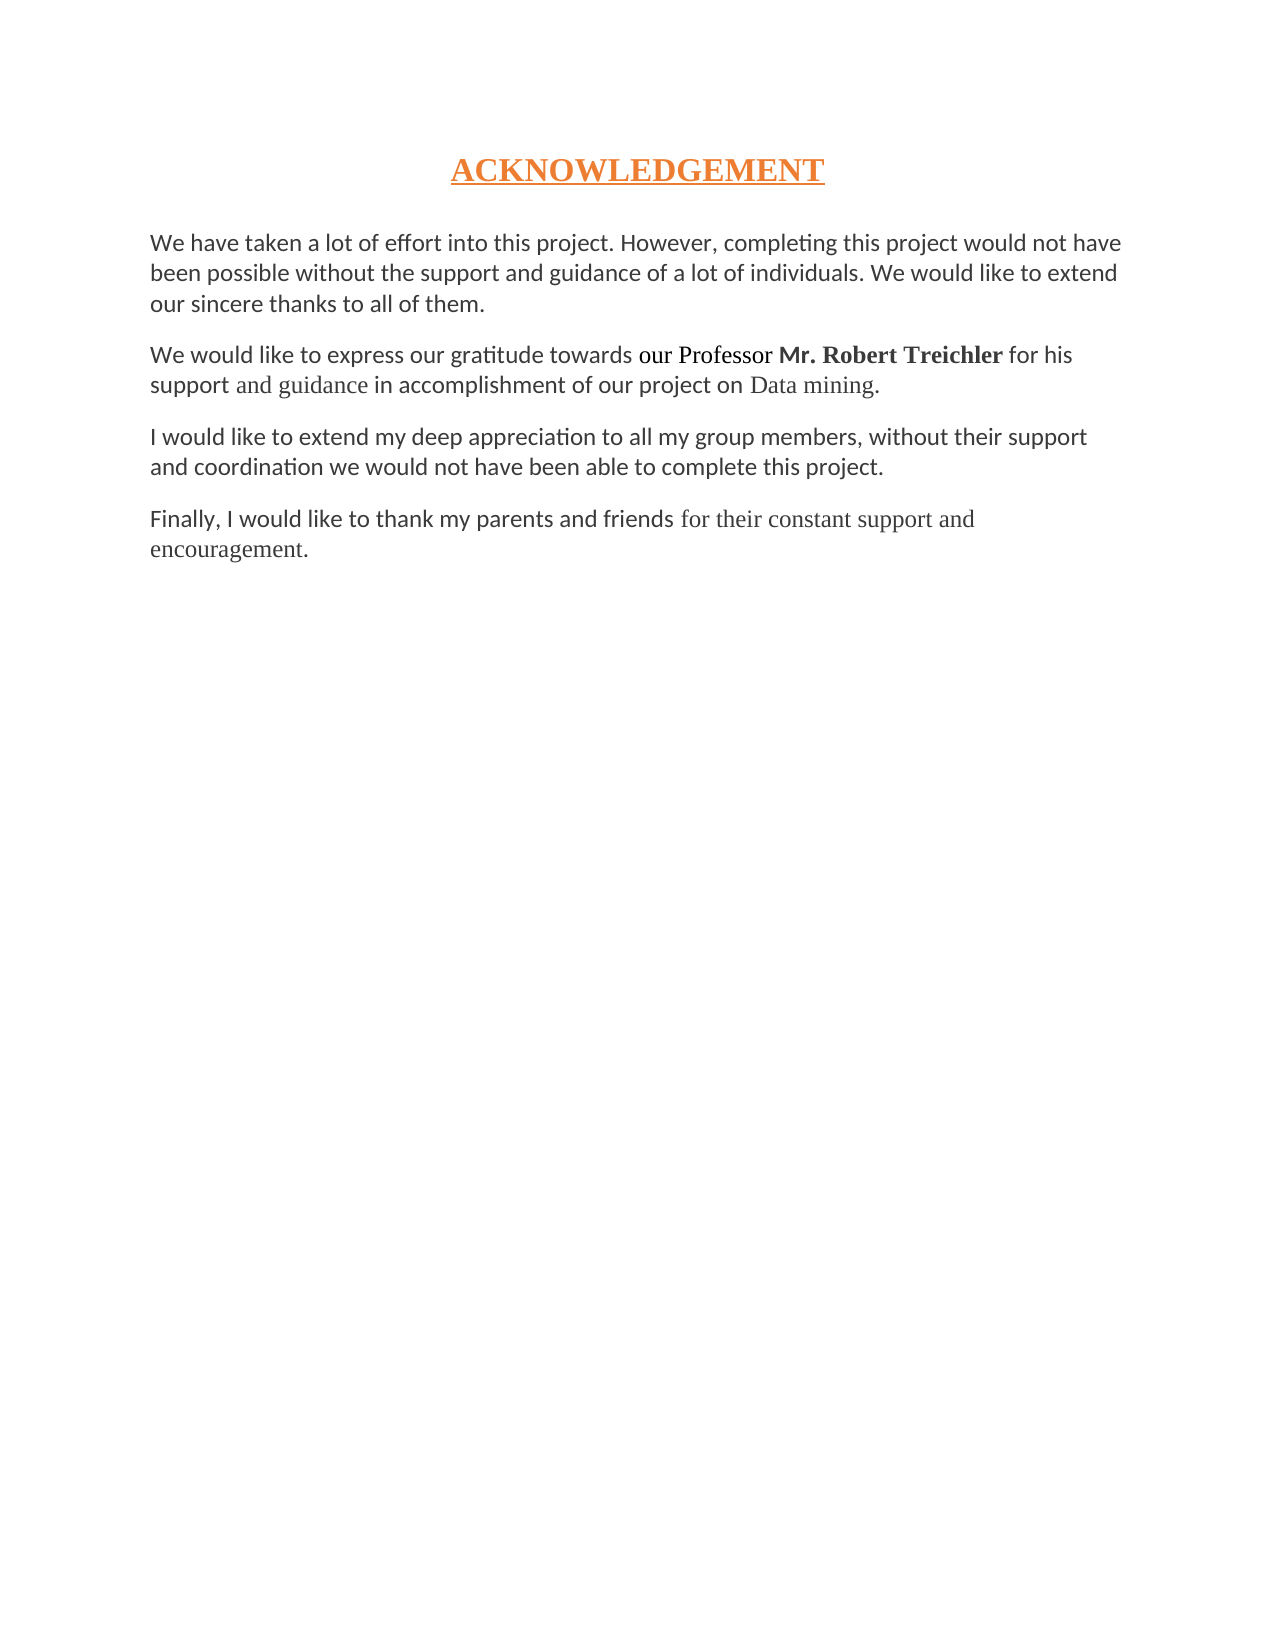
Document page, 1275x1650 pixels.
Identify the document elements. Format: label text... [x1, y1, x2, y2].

text We have taken a lot of effort into this project. However, completing this project would not have been possible without the support and guidance of a lot of individuals. We would like to extend our sincere thanks to all of them. [150, 227, 1125, 318]
text Acknowledgement [150, 150, 1125, 188]
text I would like to extend my deep appreciation to all my group members, without their support and coordination we would not have been able to complete this project. [150, 421, 1125, 482]
text We would like to express our gratitude towards our Professor Mr. Robert Treichler for his support and guidance in accomplishment of our project on Data mining. [150, 339, 1125, 400]
text Finally, I would like to thank my parents and friends for their constant support and encouragement. [150, 503, 1125, 564]
